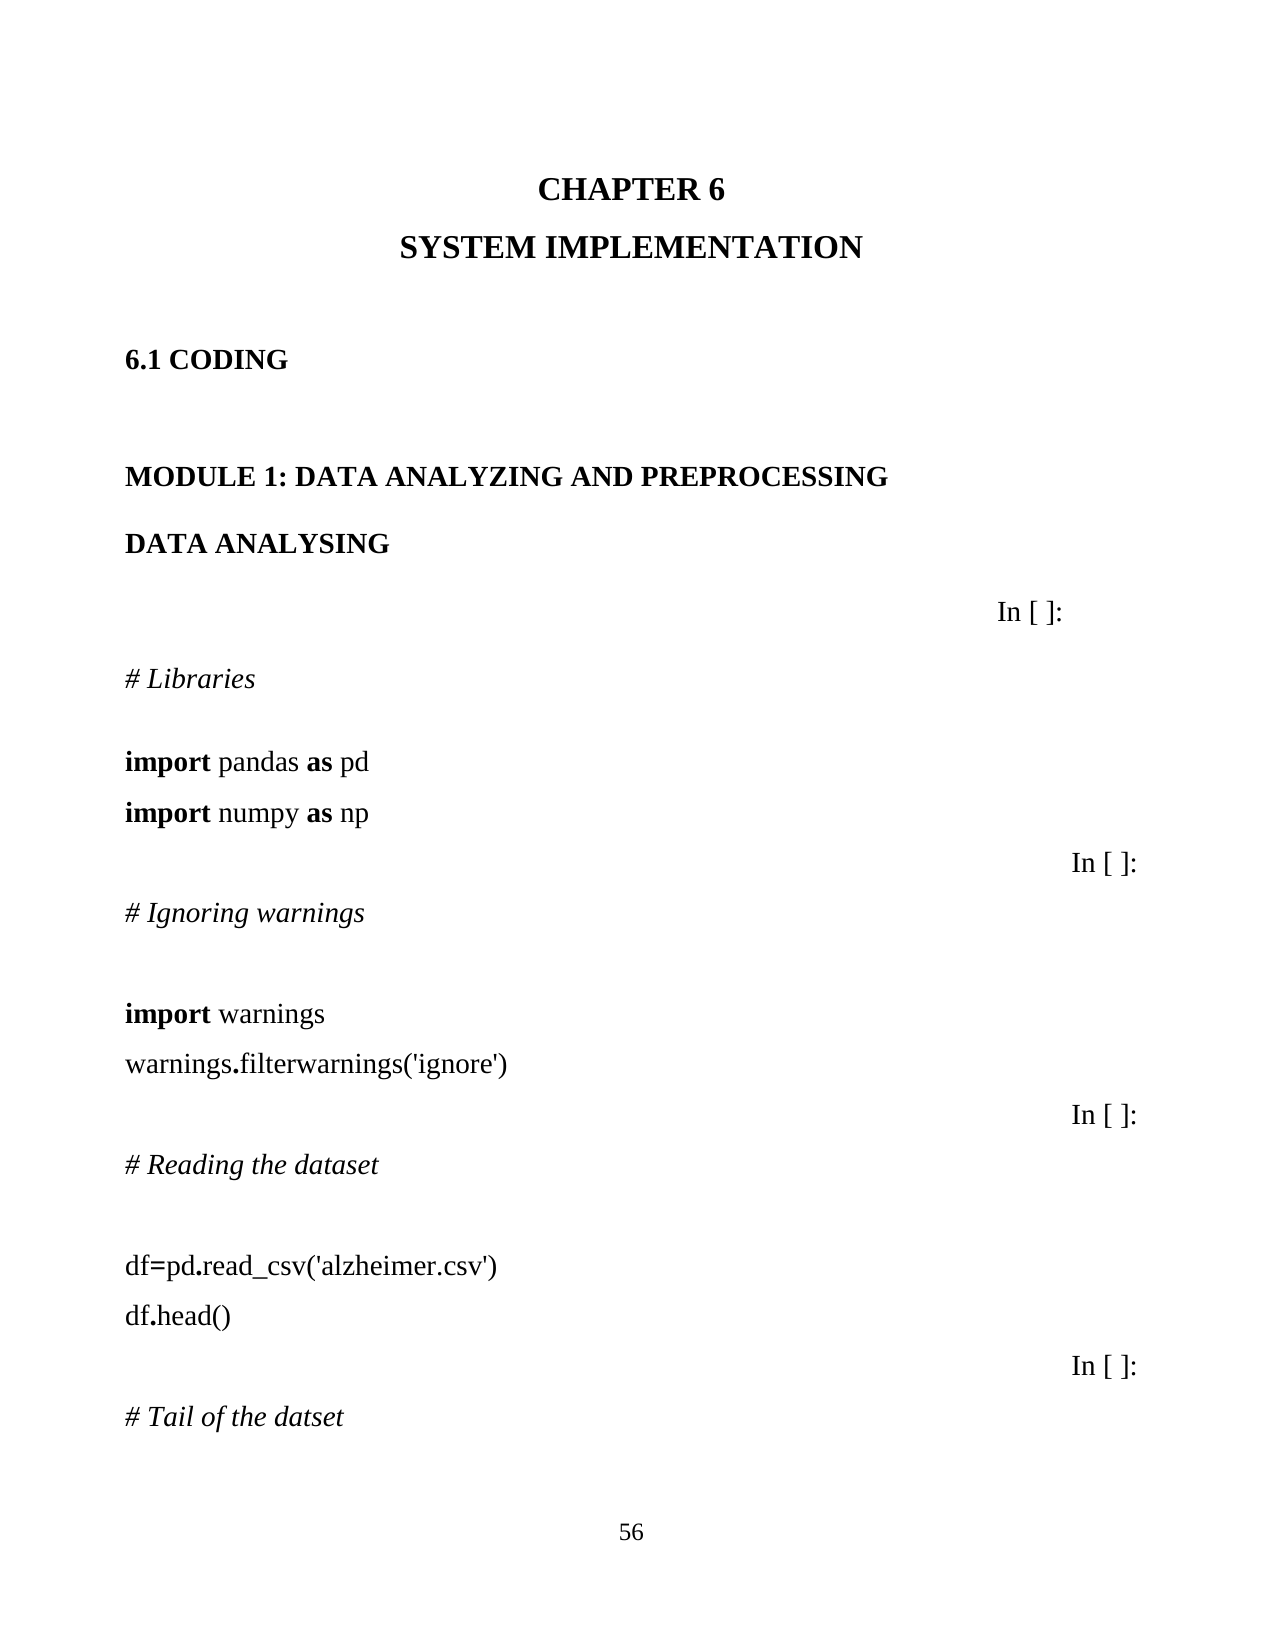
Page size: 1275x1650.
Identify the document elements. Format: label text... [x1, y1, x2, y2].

text SYSTEM IMPLEMENTATION [125, 227, 1137, 265]
text CHAPTER 6 [125, 169, 1137, 208]
text MODULE 1: DATA ANALYZING AND PREPROCESSING [125, 459, 1137, 493]
text # Libraries [125, 661, 1172, 694]
text df.head() [125, 1298, 1137, 1332]
text In [ ]: [125, 845, 1137, 879]
text DATA ANALYSING [125, 527, 1137, 560]
text # Tail of the datset [125, 1399, 1137, 1432]
text # Ignoring warnings [125, 896, 1137, 929]
text In [ ]: [125, 1348, 1137, 1382]
text import numpy as np [125, 795, 1137, 828]
text df=pd.read_csv('alzheimer.csv') [125, 1248, 1137, 1281]
text # Reading the dataset [125, 1147, 1137, 1181]
text 6.1 CODING [125, 342, 1137, 376]
text In [ ]: [125, 1097, 1137, 1130]
text warnings.filterwarnings('ignore') [125, 1046, 1137, 1080]
text In [ ]: [125, 594, 1137, 627]
text import pandas as pd [125, 744, 1137, 778]
text import warnings [125, 996, 1137, 1030]
